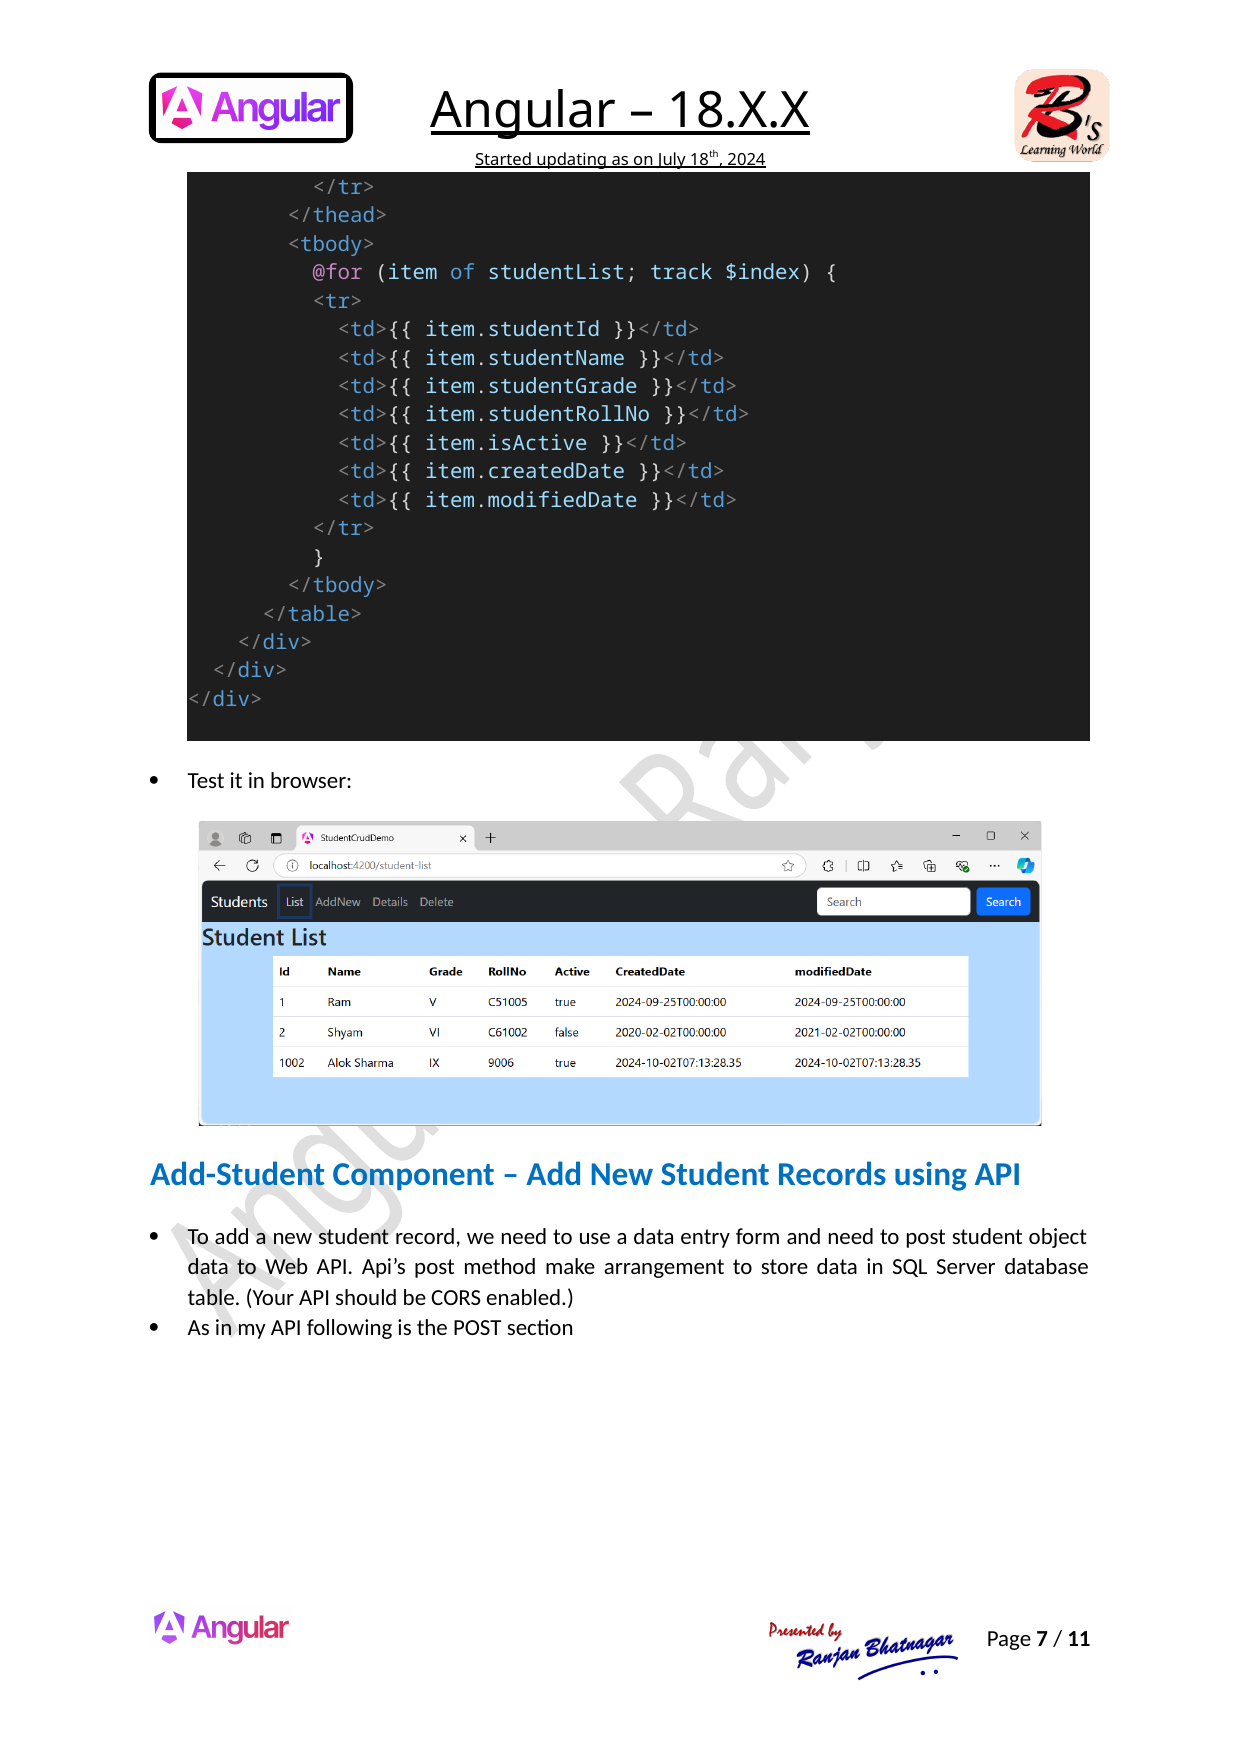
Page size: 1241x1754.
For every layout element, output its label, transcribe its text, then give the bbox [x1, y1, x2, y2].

text </tbody> [187, 570, 1090, 599]
picture [1013, 69, 1110, 162]
text <tr> [187, 286, 1090, 314]
picture [757, 1609, 974, 1694]
text </tr> [187, 513, 1090, 542]
text </div> [187, 627, 1090, 656]
text Add-Student Component – Add New Student Records using API [150, 1153, 1090, 1194]
text <td>{{ item.createdDate }}</td> [187, 456, 1090, 485]
text <td>{{ item.isActive }}</td> [187, 428, 1090, 456]
text <tbody> [187, 229, 1090, 257]
text @for (item of studentList; track $index) { [187, 257, 1090, 286]
text <td>{{ item.studentGrade }}</td> [187, 371, 1090, 399]
text </thead> [187, 201, 1090, 229]
text </div> [187, 656, 1090, 684]
picture [198, 821, 1042, 1126]
text <td>{{ item.studentName }}</td> [187, 343, 1090, 371]
text } [187, 542, 1090, 570]
picture [150, 1604, 294, 1647]
list Test it in browser: [150, 766, 1090, 794]
picture [156, 78, 346, 138]
text <td>{{ item.modifiedDate }}</td> [187, 485, 1090, 513]
list To add a new student record, we need to use a data entry form and need to post student object data to Web API. Api’s post method make arrangement to store data in SQL Server database table. (Your API should be CORS enabled.) [150, 1222, 1090, 1311]
text </div> [187, 684, 1090, 712]
list As in my API following is the POST section [150, 1313, 1090, 1341]
text <td>{{ item.studentId }}</td> [187, 314, 1090, 343]
text </tr> [187, 172, 1090, 201]
text </table> [187, 599, 1090, 627]
text <td>{{ item.studentRollNo }}</td> [187, 399, 1090, 428]
